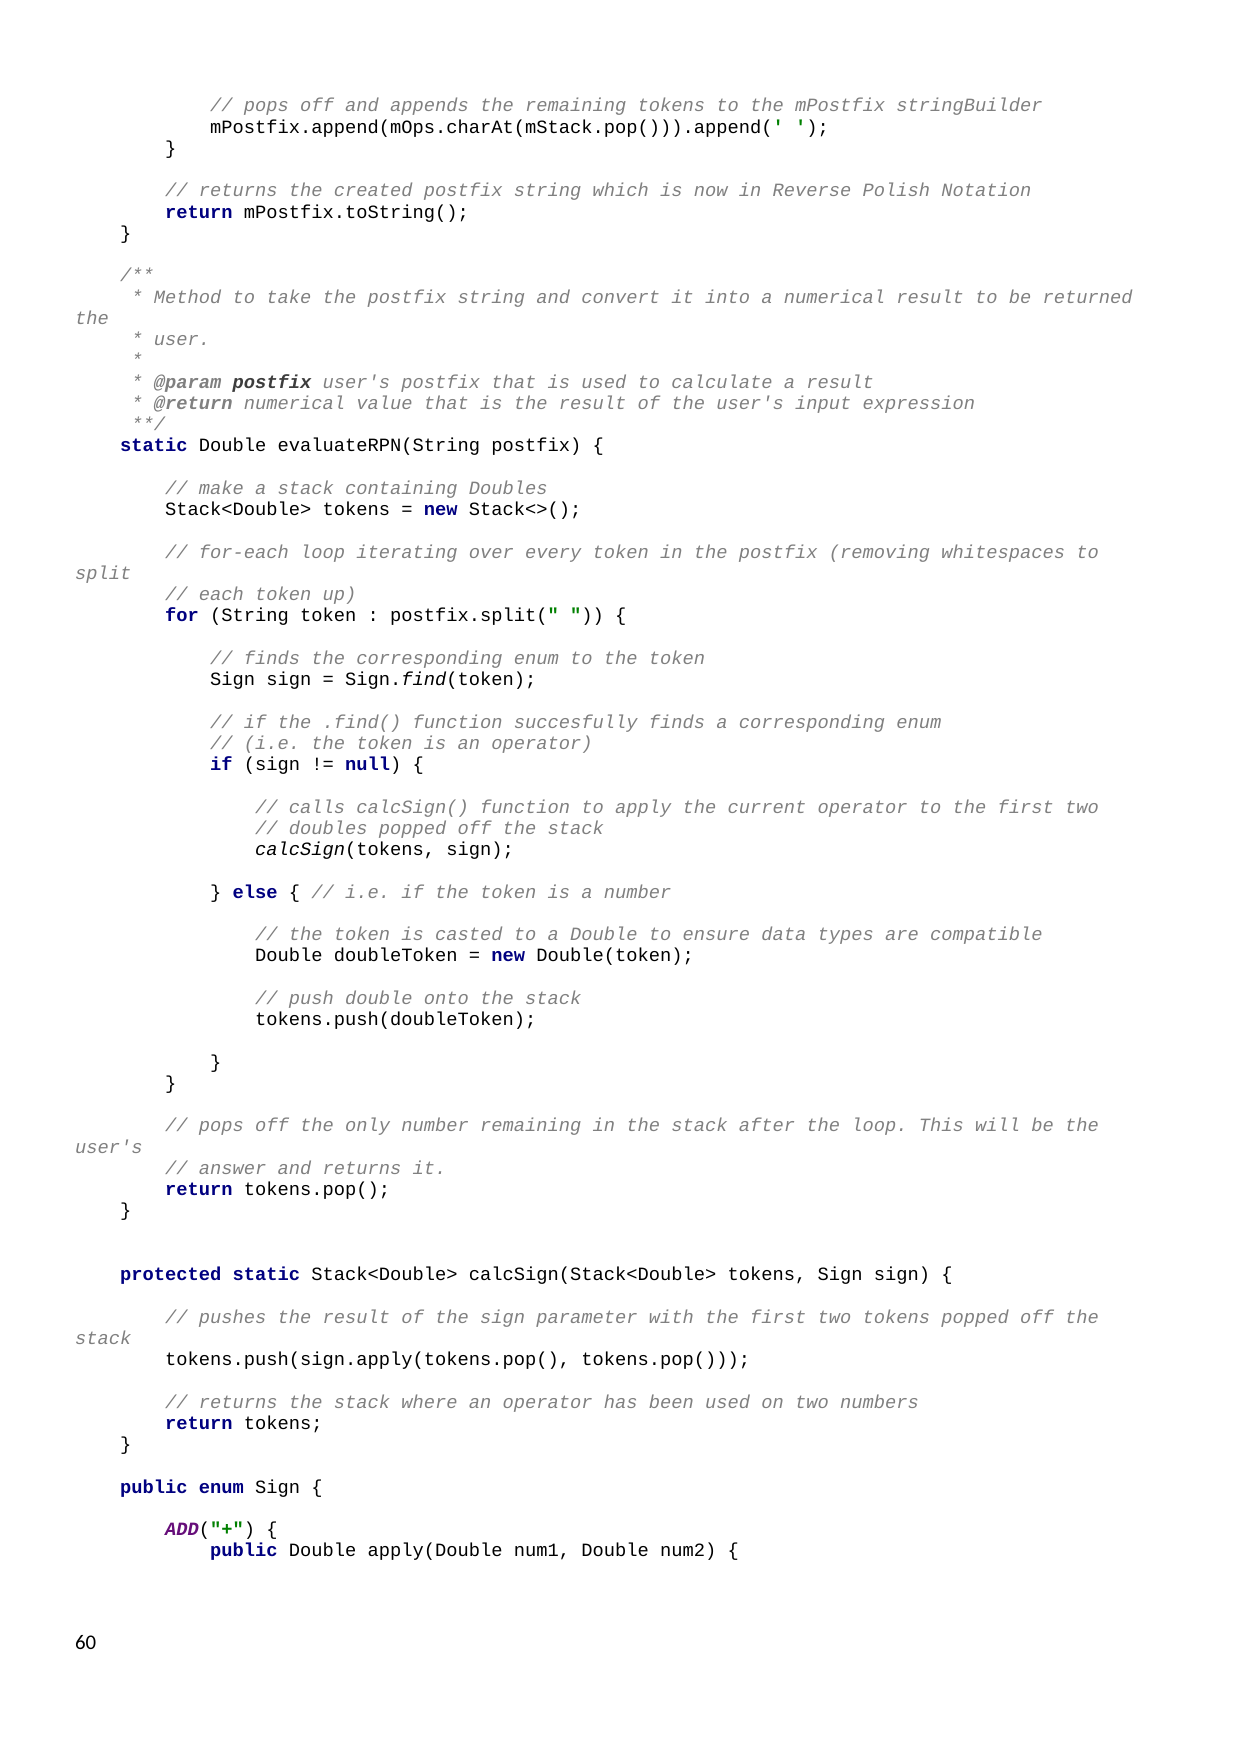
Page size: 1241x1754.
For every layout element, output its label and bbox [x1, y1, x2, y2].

text [75, 75, 1165, 1584]
